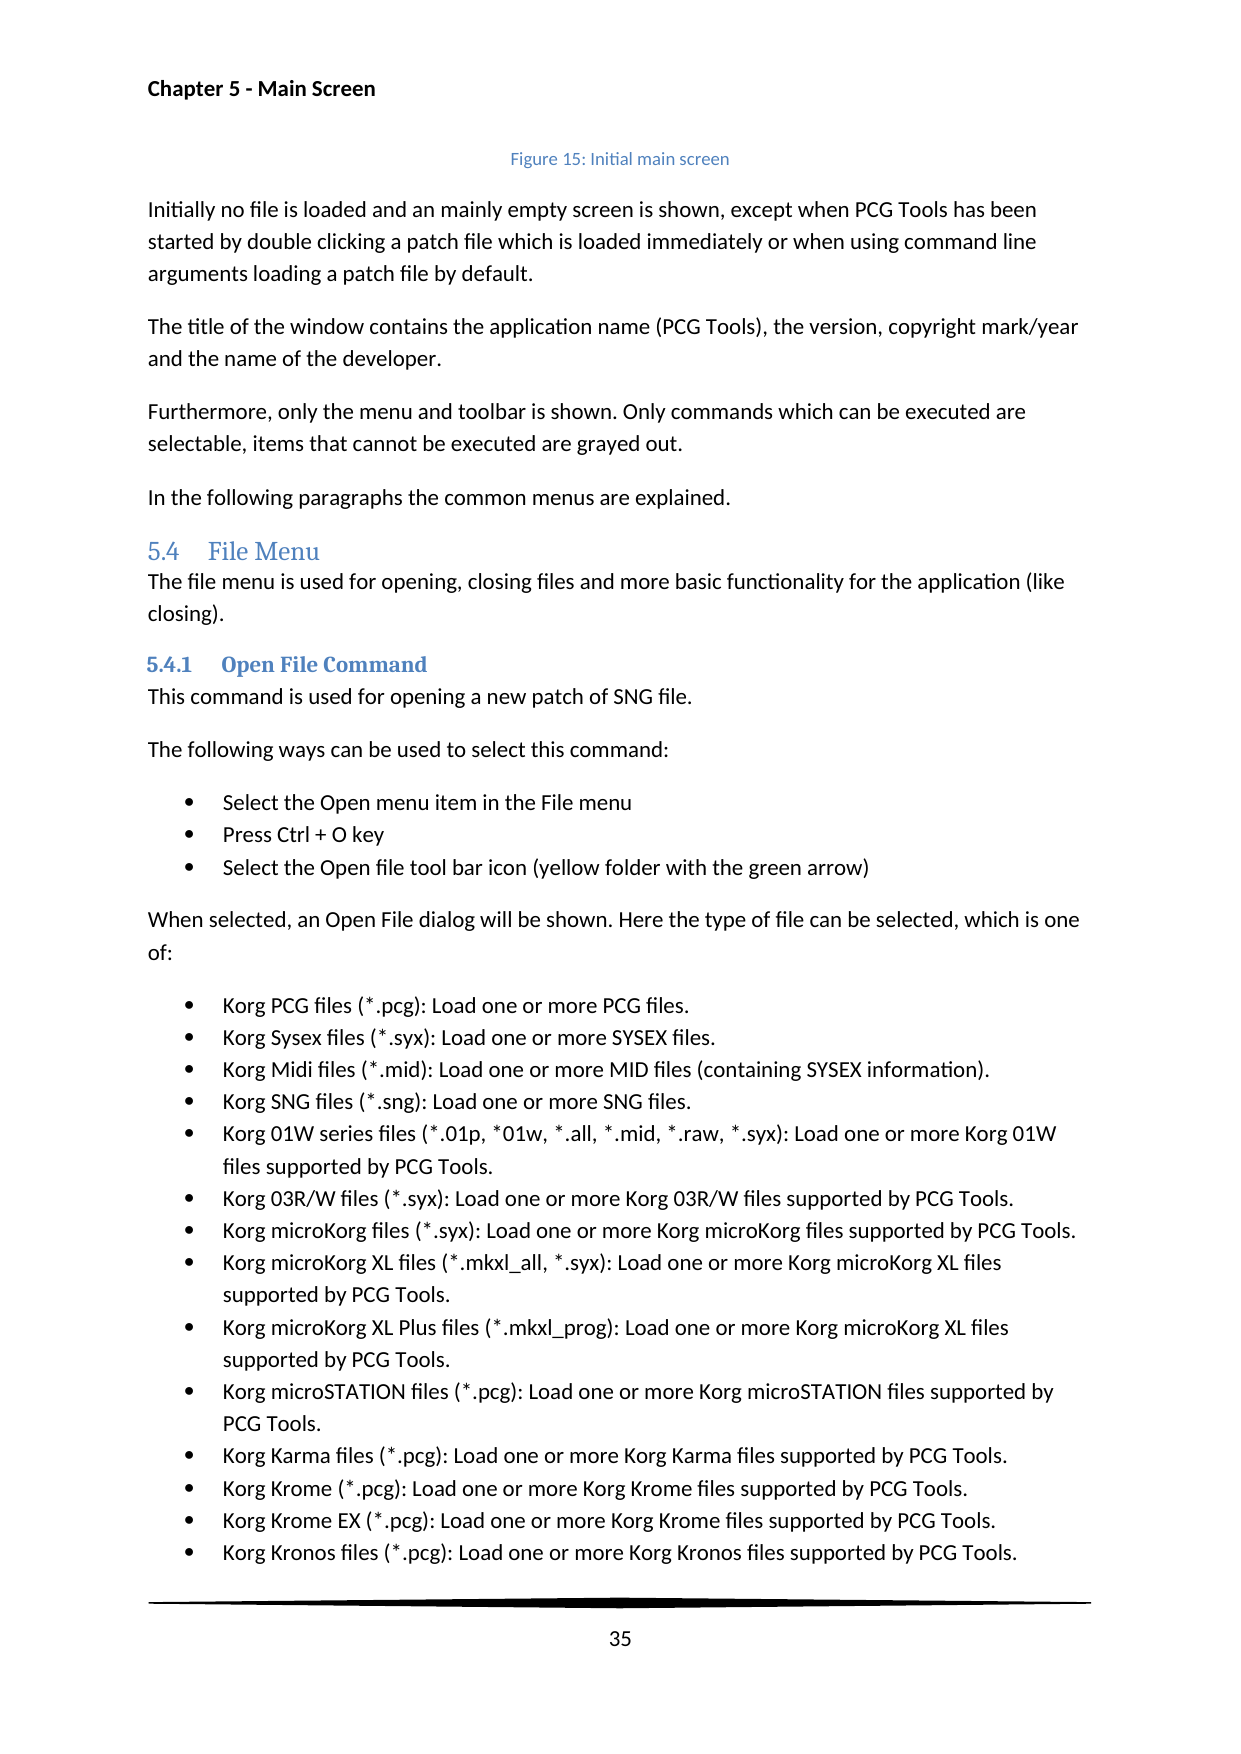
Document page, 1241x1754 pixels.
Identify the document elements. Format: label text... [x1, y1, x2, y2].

list Korg Krome EX (*.pcg): Load one or more Korg Krome files supported by PCG Tools. [185, 1506, 1093, 1534]
text Figure 15: Initial main screen [148, 148, 1093, 171]
text The following ways can be used to select this command: [148, 735, 1093, 763]
list Korg 01W series files (*.01p, *01w, *.all, *.mid, *.raw, *.syx): Load one or more Korg 01W files supported by PCG Tools. [185, 1119, 1093, 1180]
text The title of the window contains the application name (PCG Tools), the version, copyright mark/year and the name of the developer. [148, 312, 1093, 372]
list Korg Karma files (*.pcg): Load one or more Korg Karma files supported by PCG Tools. [185, 1441, 1093, 1469]
list Korg Kronos files (*.pcg): Load one or more Korg Kronos files supported by PCG Tools. [185, 1538, 1093, 1566]
text When selected, an Open File dialog will be shown. Here the type of file can be selected, which is one of: [148, 906, 1093, 966]
list Korg microKorg XL Plus files (*.mkxl_prog): Load one or more Korg microKorg XL files supported by PCG Tools. [185, 1313, 1093, 1373]
list Korg microKorg files (*.syx): Load one or more Korg microKorg files supported by PCG Tools. [185, 1216, 1093, 1244]
list Korg SNG files (*.sng): Load one or more SNG files. [185, 1087, 1093, 1115]
list Korg Krome (*.pcg): Load one or more Korg Krome files supported by PCG Tools. [185, 1474, 1093, 1502]
list Press Ctrl + O key [185, 820, 1093, 848]
list Korg microKorg XL files (*.mkxl_all, *.syx): Load one or more Korg microKorg XL files supported by PCG Tools. [185, 1248, 1093, 1308]
text This command is used for opening a new patch of SNG file. [148, 682, 1093, 710]
list Korg Midi files (*.mid): Load one or more MID files (containing SYSEX information). [185, 1055, 1093, 1083]
text Initially no file is loaded and an mainly empty screen is shown, except when PCG Tools has been started by double clicking a patch file which is loaded immediately or when using command line arguments loading a patch file by default. [148, 195, 1093, 287]
list Korg microSTATION files (*.pcg): Load one or more Korg microSTATION files supported by PCG Tools. [185, 1377, 1093, 1437]
list Select the Open menu item in the File menu [185, 788, 1093, 816]
list Korg 03R/W files (*.syx): Load one or more Korg 03R/W files supported by PCG Tools. [185, 1184, 1093, 1212]
subtitle Open File Command [146, 652, 1093, 678]
text The file menu is used for opening, closing files and more basic functionality for the application (like closing). [148, 567, 1093, 627]
list Korg Sysex files (*.syx): Load one or more SYSEX files. [185, 1023, 1093, 1051]
text In the following paragraphs the common menus are explained. [148, 483, 1093, 511]
list Korg PCG files (*.pcg): Load one or more PCG files. [185, 991, 1093, 1019]
text Furthermore, only the menu and toolbar is shown. Only commands which can be executed are selectable, items that cannot be executed are grayed out. [148, 397, 1093, 458]
list Select the Open file tool bar icon (yellow folder with the green arrow) [185, 853, 1093, 881]
subtitle File Menu [148, 536, 1093, 567]
